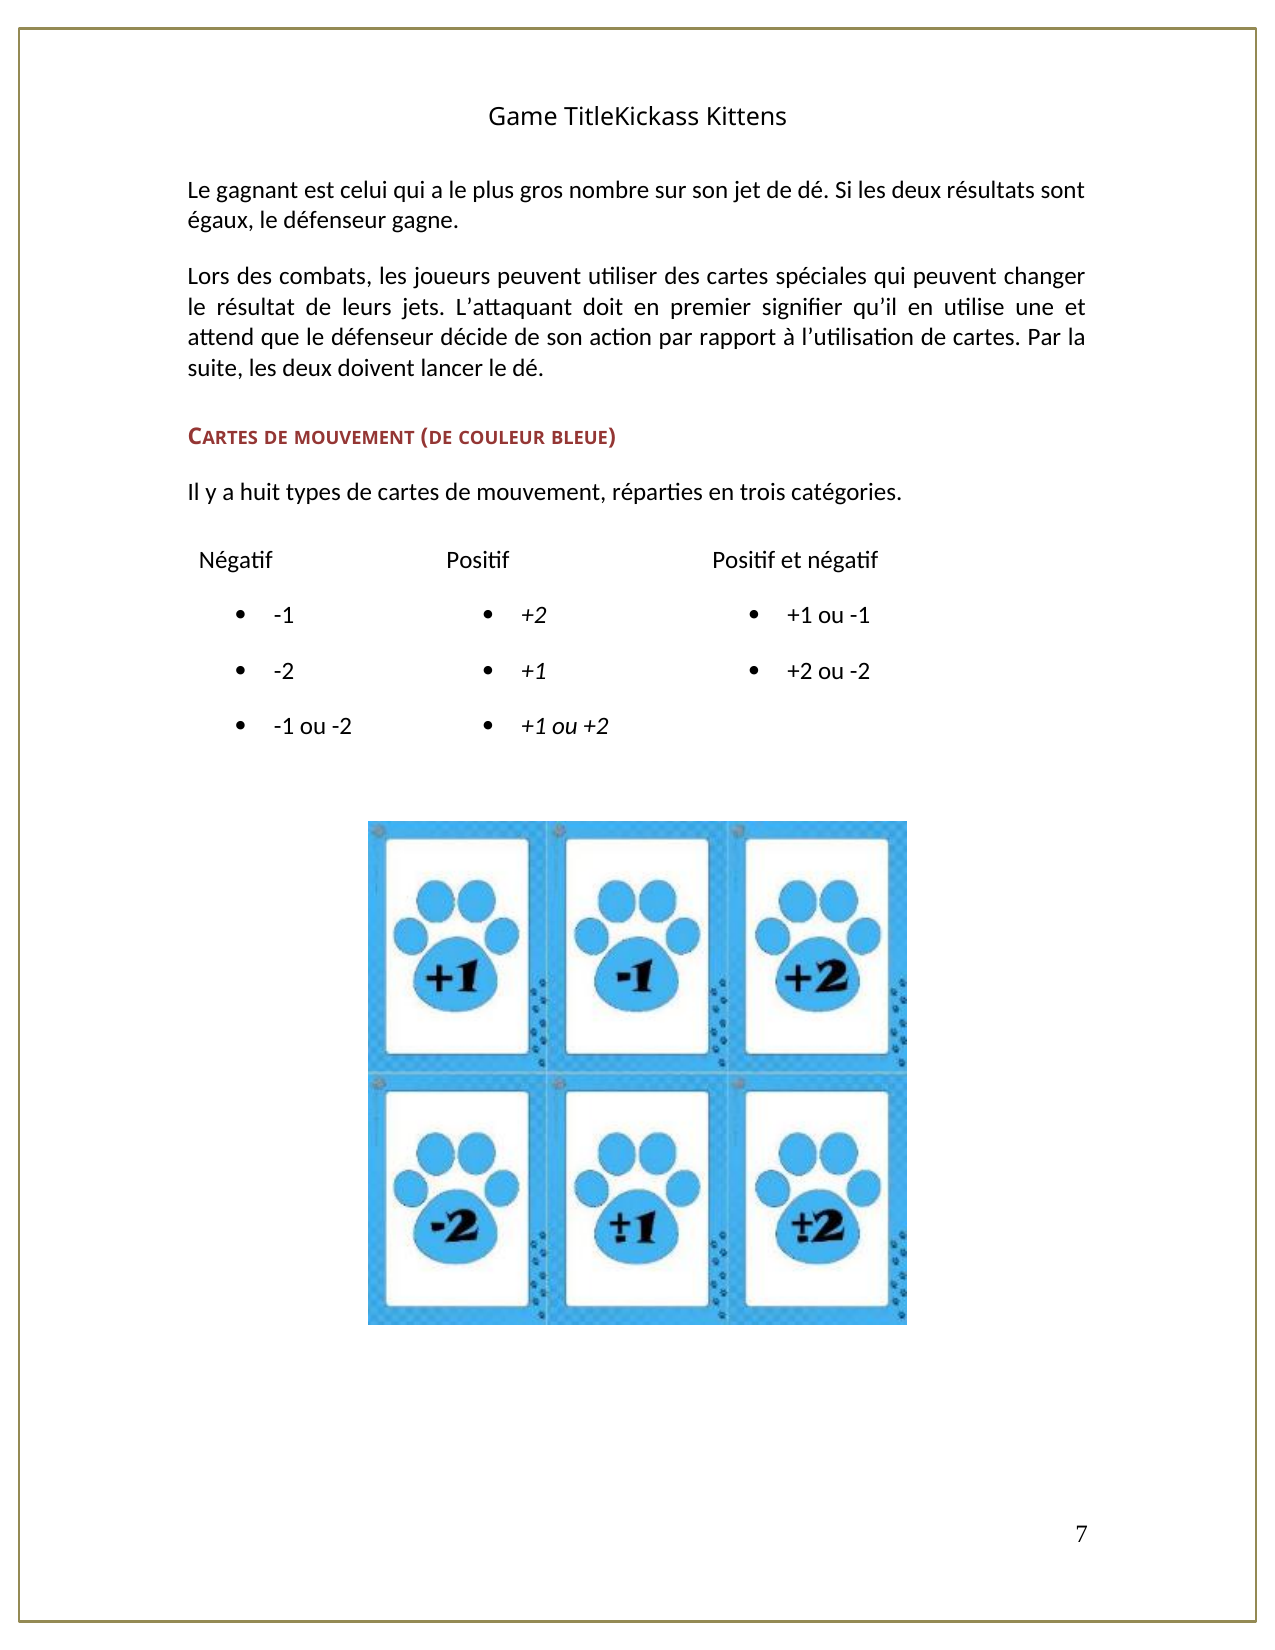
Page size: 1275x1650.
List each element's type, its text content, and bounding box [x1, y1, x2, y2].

table_header Positif +2 +1 +1 ou +2 [435, 519, 701, 753]
text Le gagnant est celui qui a le plus gros nombre sur son jet de dé. Si les deux résultats sont égaux, le défenseur gagne. [187, 174, 1087, 235]
text Il y a huit types de cartes de mouvement, réparties en trois catégories. [187, 476, 1087, 506]
table_header Positif et négatif +1 ou -1 +2 ou -2 [701, 519, 960, 753]
text Cartes de mouvement (de couleur bleue) [187, 420, 1087, 451]
table_header Négatif -1 -2 -1 ou -2 [188, 519, 435, 753]
picture [368, 821, 907, 1325]
text Lors des combats, les joueurs peuvent utiliser des cartes spéciales qui peuvent changer le résultat de leurs jets. L’attaquant doit en premier signifier qu’il en utilise une et attend que le défenseur décide de son action par rapport à l’utilisation de cartes. Par la suite, les deux doivent lancer le dé. [187, 260, 1087, 382]
